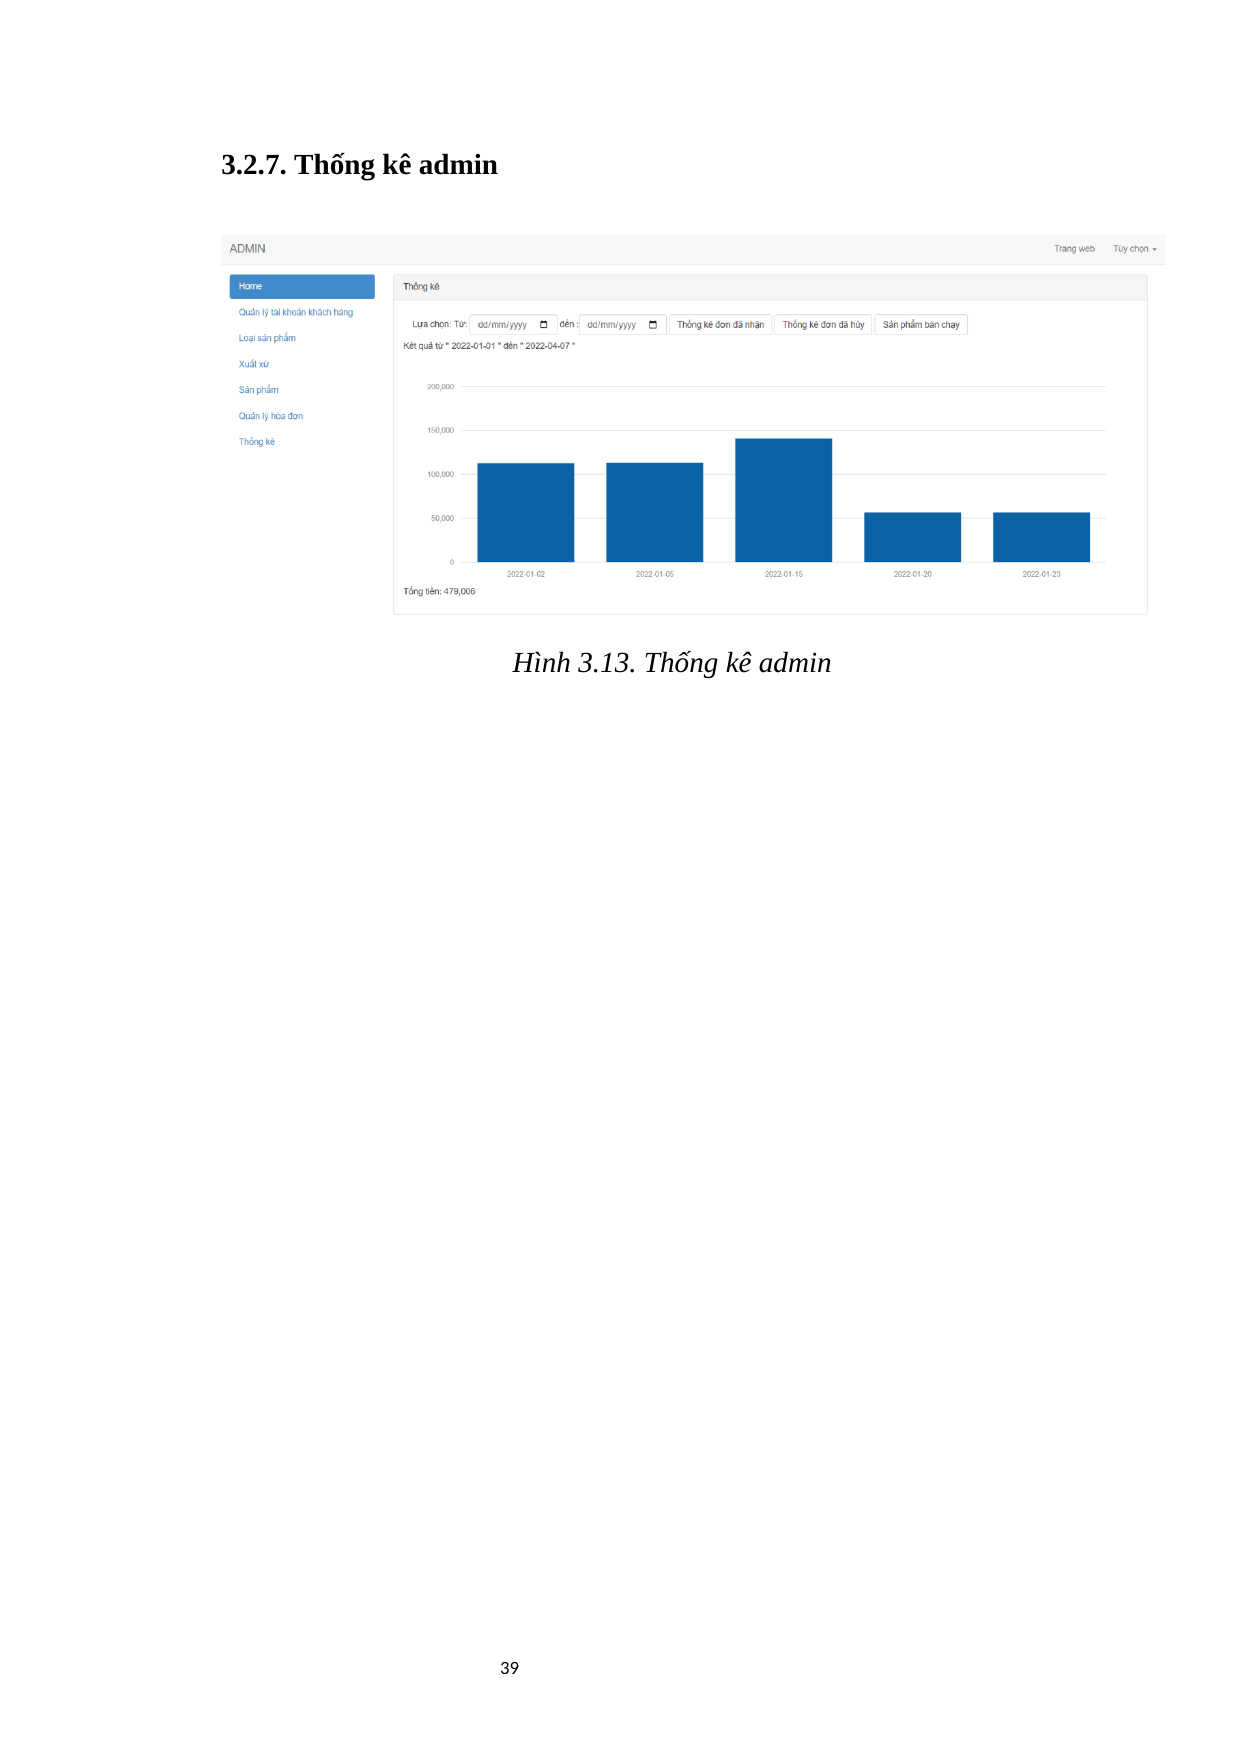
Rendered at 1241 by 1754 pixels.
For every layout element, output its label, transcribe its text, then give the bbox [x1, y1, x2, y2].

picture [221, 234, 1166, 638]
text Hình 3.13. Thống kê admin [177, 645, 1123, 679]
text 3.2.7. Thống kê admin [177, 147, 1123, 181]
